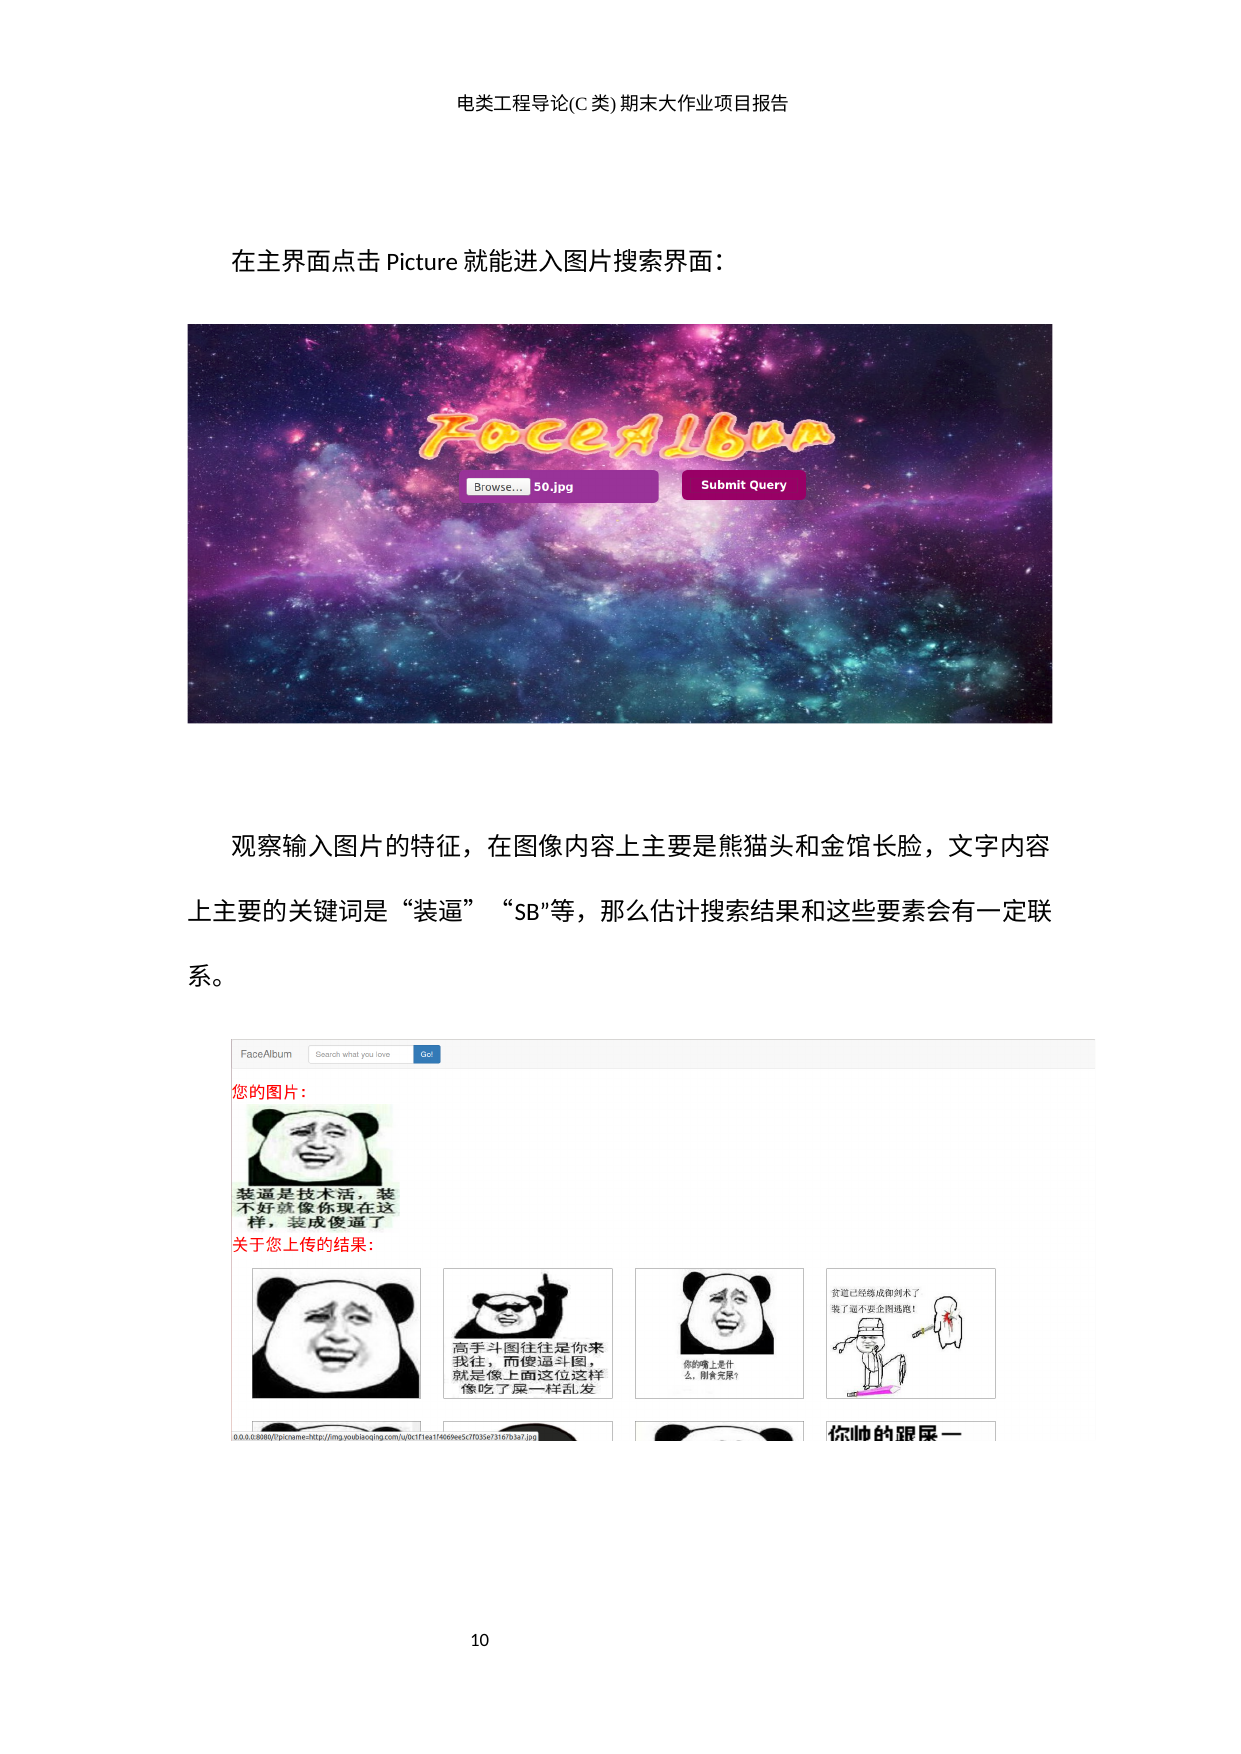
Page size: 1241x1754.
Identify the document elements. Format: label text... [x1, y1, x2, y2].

text 观察输入图片的特征，在图像内容上主要是熊猫头和金馆长脸，文字内容上主要的关键词是“装逼”“SB”等，那么估计搜索结果和这些要素会有一定联系。 [187, 812, 1053, 1007]
picture [187, 324, 1053, 724]
picture [231, 1039, 1096, 1441]
text 在主界面点击Picture就能进入图片搜索界面： [187, 227, 1053, 292]
